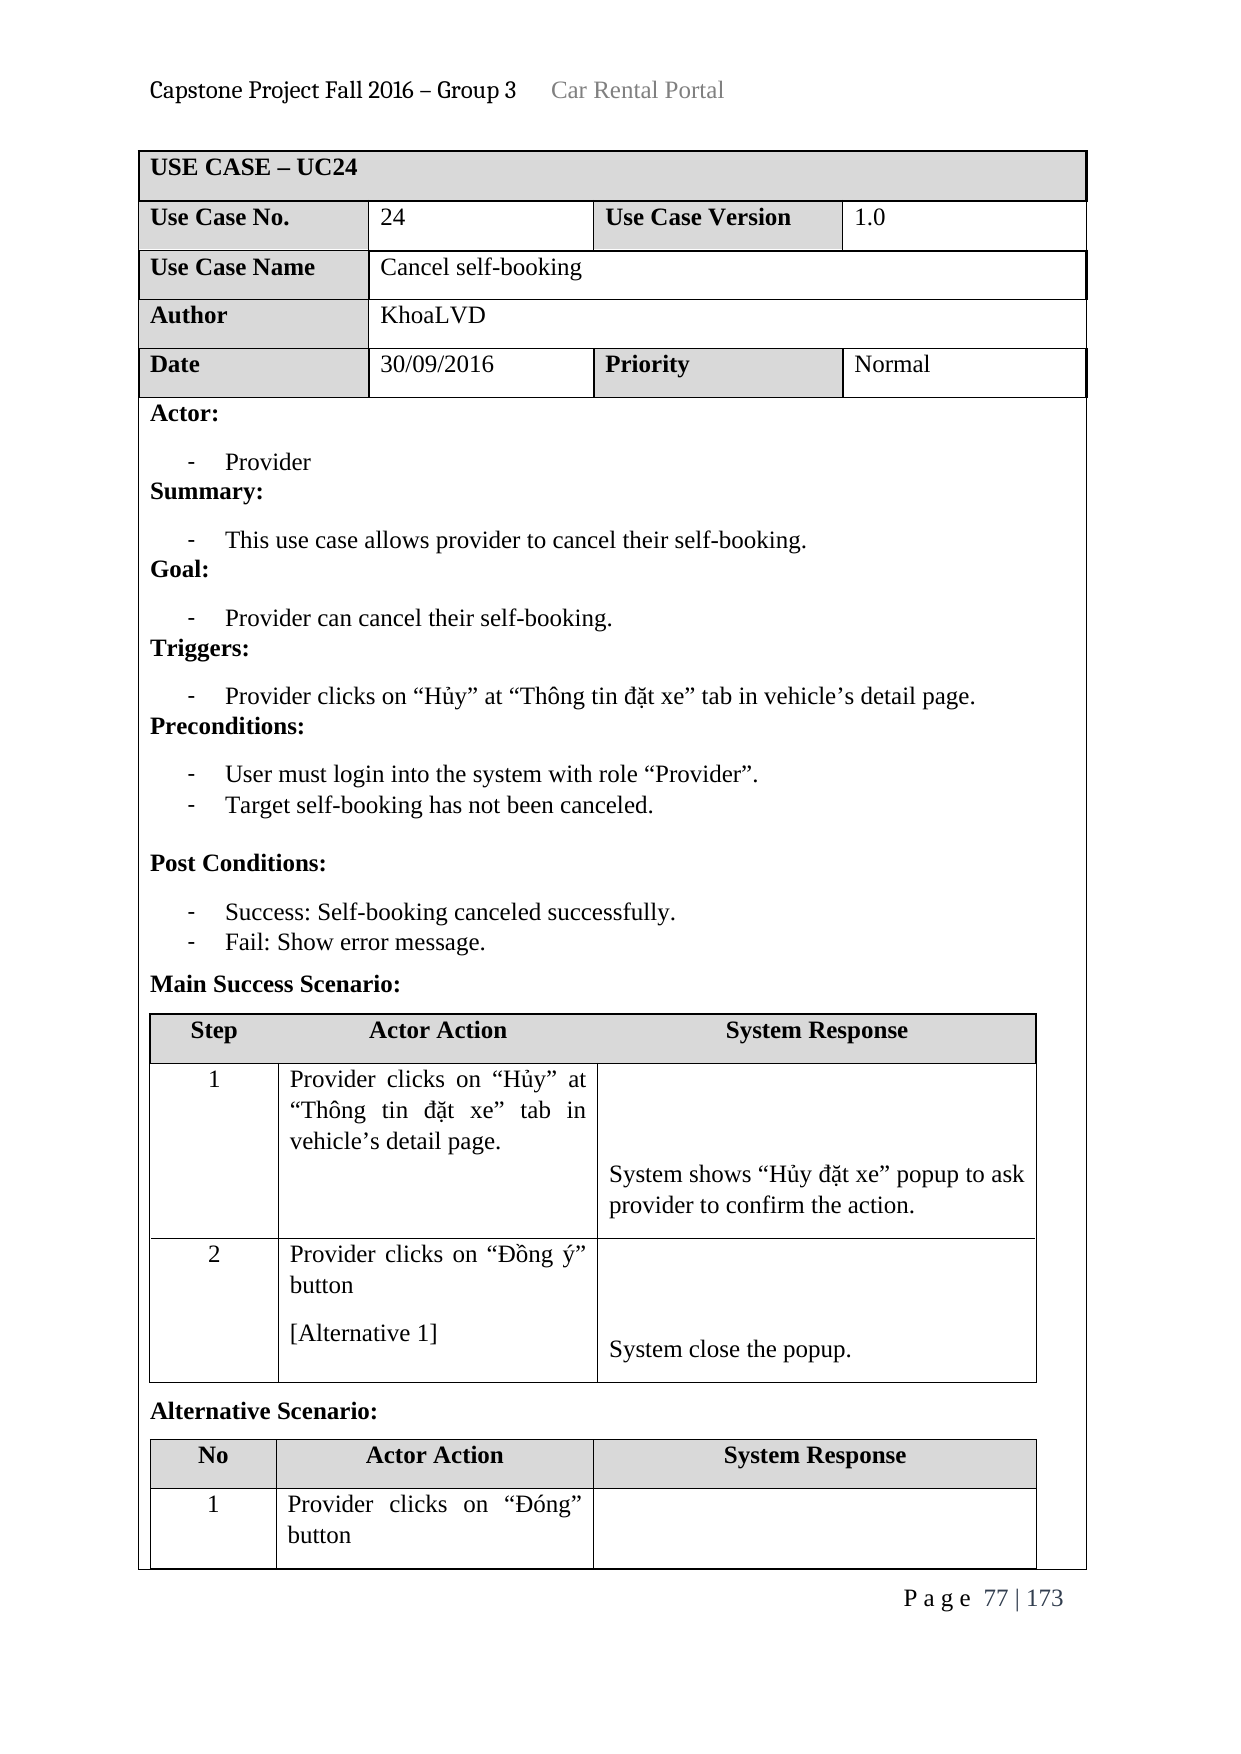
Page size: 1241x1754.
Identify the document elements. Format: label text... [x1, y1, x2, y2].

table_cell 1.0 [843, 202, 1086, 249]
table_cell Author [139, 300, 368, 348]
table_cell 30/09/2016 [370, 349, 593, 397]
table_cell 24 [369, 202, 593, 249]
table_cell Priority [595, 349, 842, 397]
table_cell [139, 398, 1086, 1569]
table_cell Use Case Version [594, 202, 842, 249]
table_cell Normal [844, 349, 1085, 397]
table_header USE CASE – UC24 [140, 152, 1085, 200]
table_cell Use Case Name [140, 251, 368, 299]
table_cell Date [140, 349, 368, 397]
table_cell Use Case No. [139, 202, 368, 249]
table_cell Cancel self-booking [370, 252, 1085, 299]
table_cell KhoaLVD [369, 300, 1086, 348]
